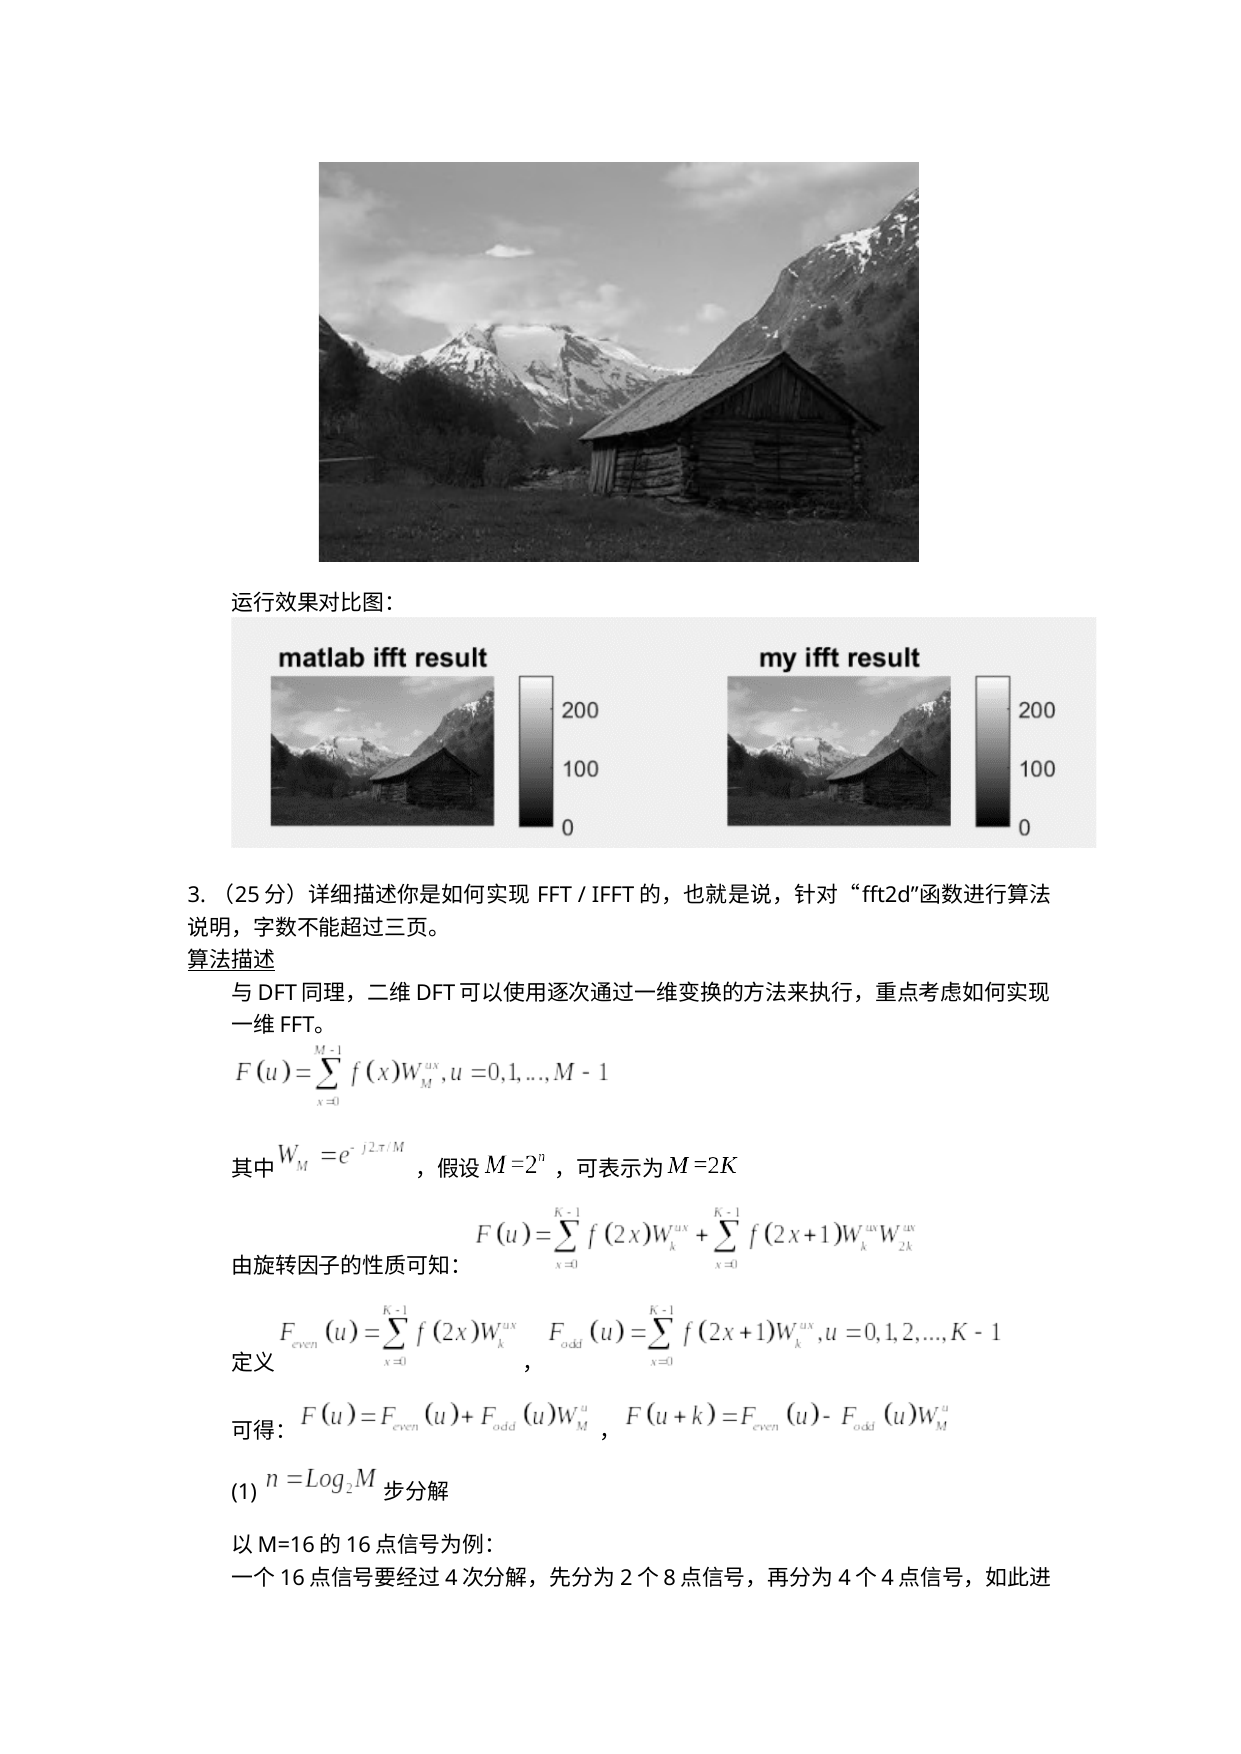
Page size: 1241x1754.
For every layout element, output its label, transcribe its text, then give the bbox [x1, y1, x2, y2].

text 以M=16的16点信号为例： [231, 1527, 1053, 1559]
text 3. （25分）详细描述你是如何实现 FFT / IFFT的，也就是说，针对“fft2d”函数进行算法说明，字数不能超过三页。 [187, 877, 1053, 942]
text 定义， [231, 1299, 1053, 1397]
text 由旋转因子的性质可知： [231, 1202, 1053, 1299]
text (1) 步分解 [231, 1462, 1053, 1527]
text 算法描述 [187, 942, 1053, 974]
picture [318, 162, 919, 562]
text 运行效果对比图： [187, 584, 1053, 617]
text 可得： ， [231, 1397, 1053, 1462]
text 其中 ，假设 ，可表示为 [231, 1137, 1053, 1202]
text 与DFT同理，二维DFT可以使用逐次通过一维变换的方法来执行，重点考虑如何实现一维FFT。 [231, 974, 1053, 1039]
picture [231, 617, 1097, 848]
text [231, 1559, 1053, 1592]
